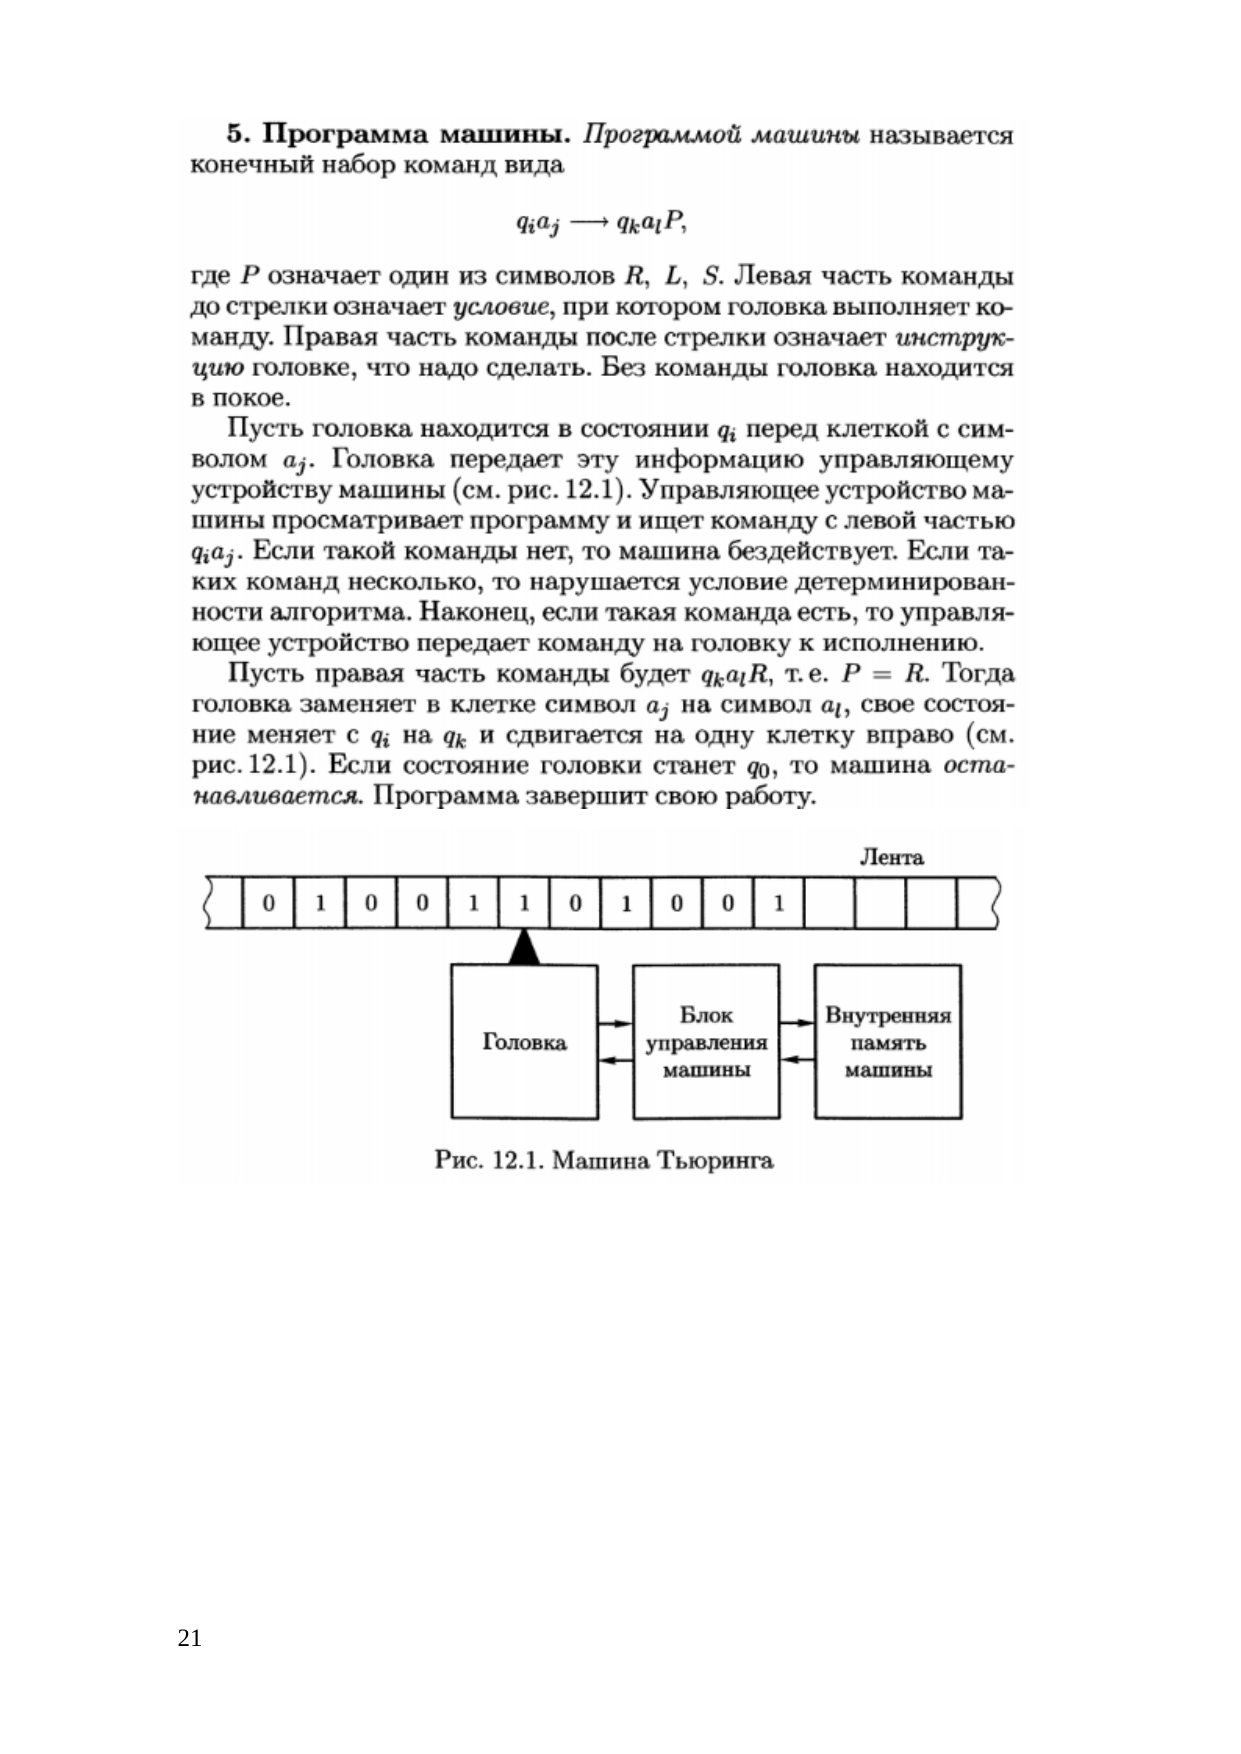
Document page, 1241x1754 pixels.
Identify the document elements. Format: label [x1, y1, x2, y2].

picture [177, 827, 1025, 1183]
picture [177, 118, 1029, 809]
